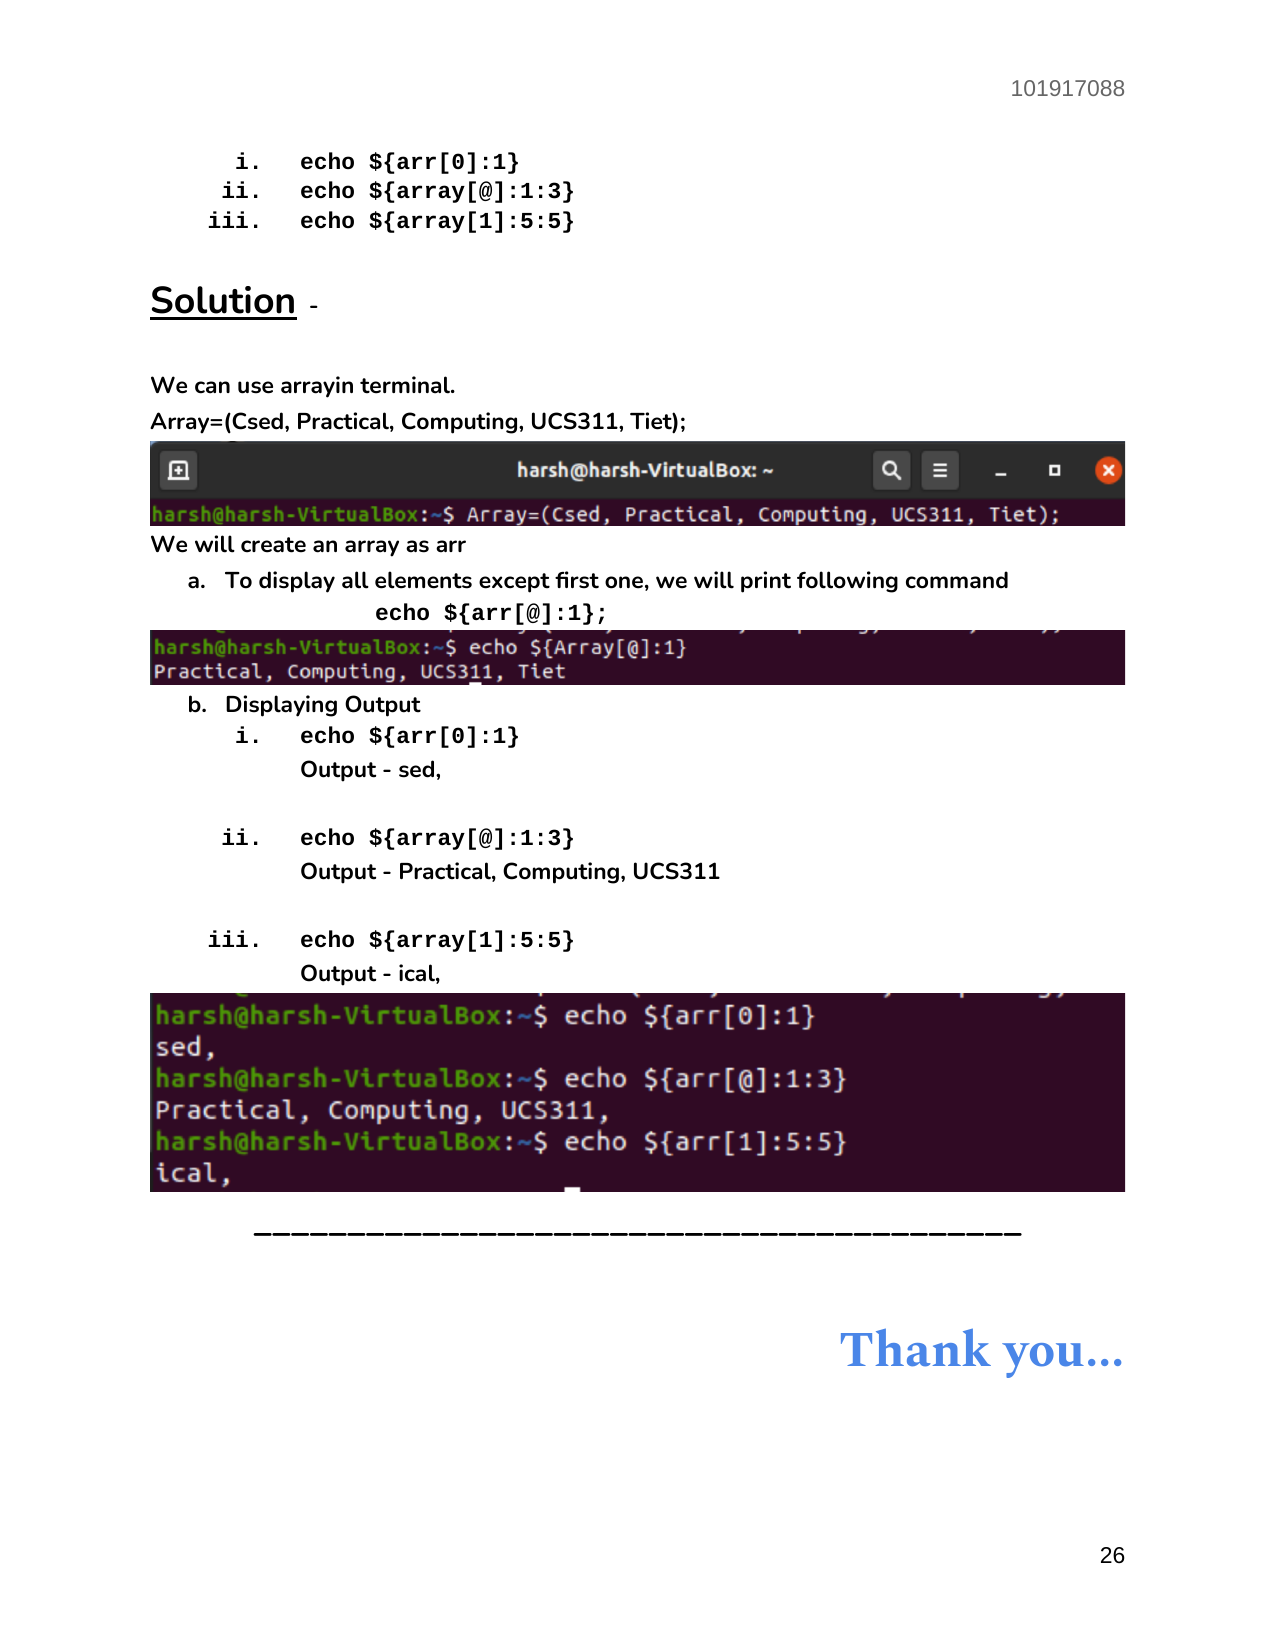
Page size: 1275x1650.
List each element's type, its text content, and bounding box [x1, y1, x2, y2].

picture [150, 441, 1125, 526]
text Output - sed, [300, 754, 1125, 786]
text Array=(Csed, Practical, Computing, UCS311, Tiet); [150, 406, 1125, 437]
list To display all elements except first one, we will print following command [187, 565, 1125, 596]
list echo ${arr[0]:1} [262, 725, 1125, 751]
list Displaying Output [187, 689, 1125, 720]
list echo ${array[@]:1:3} [262, 826, 1125, 852]
text echo ${arr[@]:1}; [150, 601, 1125, 630]
text We can use arrayin terminal. [150, 370, 1125, 401]
text Output - Practical, Computing, UCS311 [300, 856, 1125, 887]
list echo ${arr[0]:1} [262, 150, 1125, 176]
list echo ${array[1]:5:5} [262, 209, 1125, 236]
text Solution - [150, 275, 1125, 326]
text Output - ical, [300, 958, 1125, 989]
picture [150, 630, 1125, 685]
text Thank you... [150, 1313, 1125, 1389]
list echo ${array[1]:5:5} [262, 928, 1125, 954]
text _________________________________________ [150, 1196, 1125, 1247]
list echo ${array[@]:1:3} [262, 180, 1125, 206]
picture [150, 993, 1125, 1192]
text We will create an array as arr [150, 529, 1125, 560]
